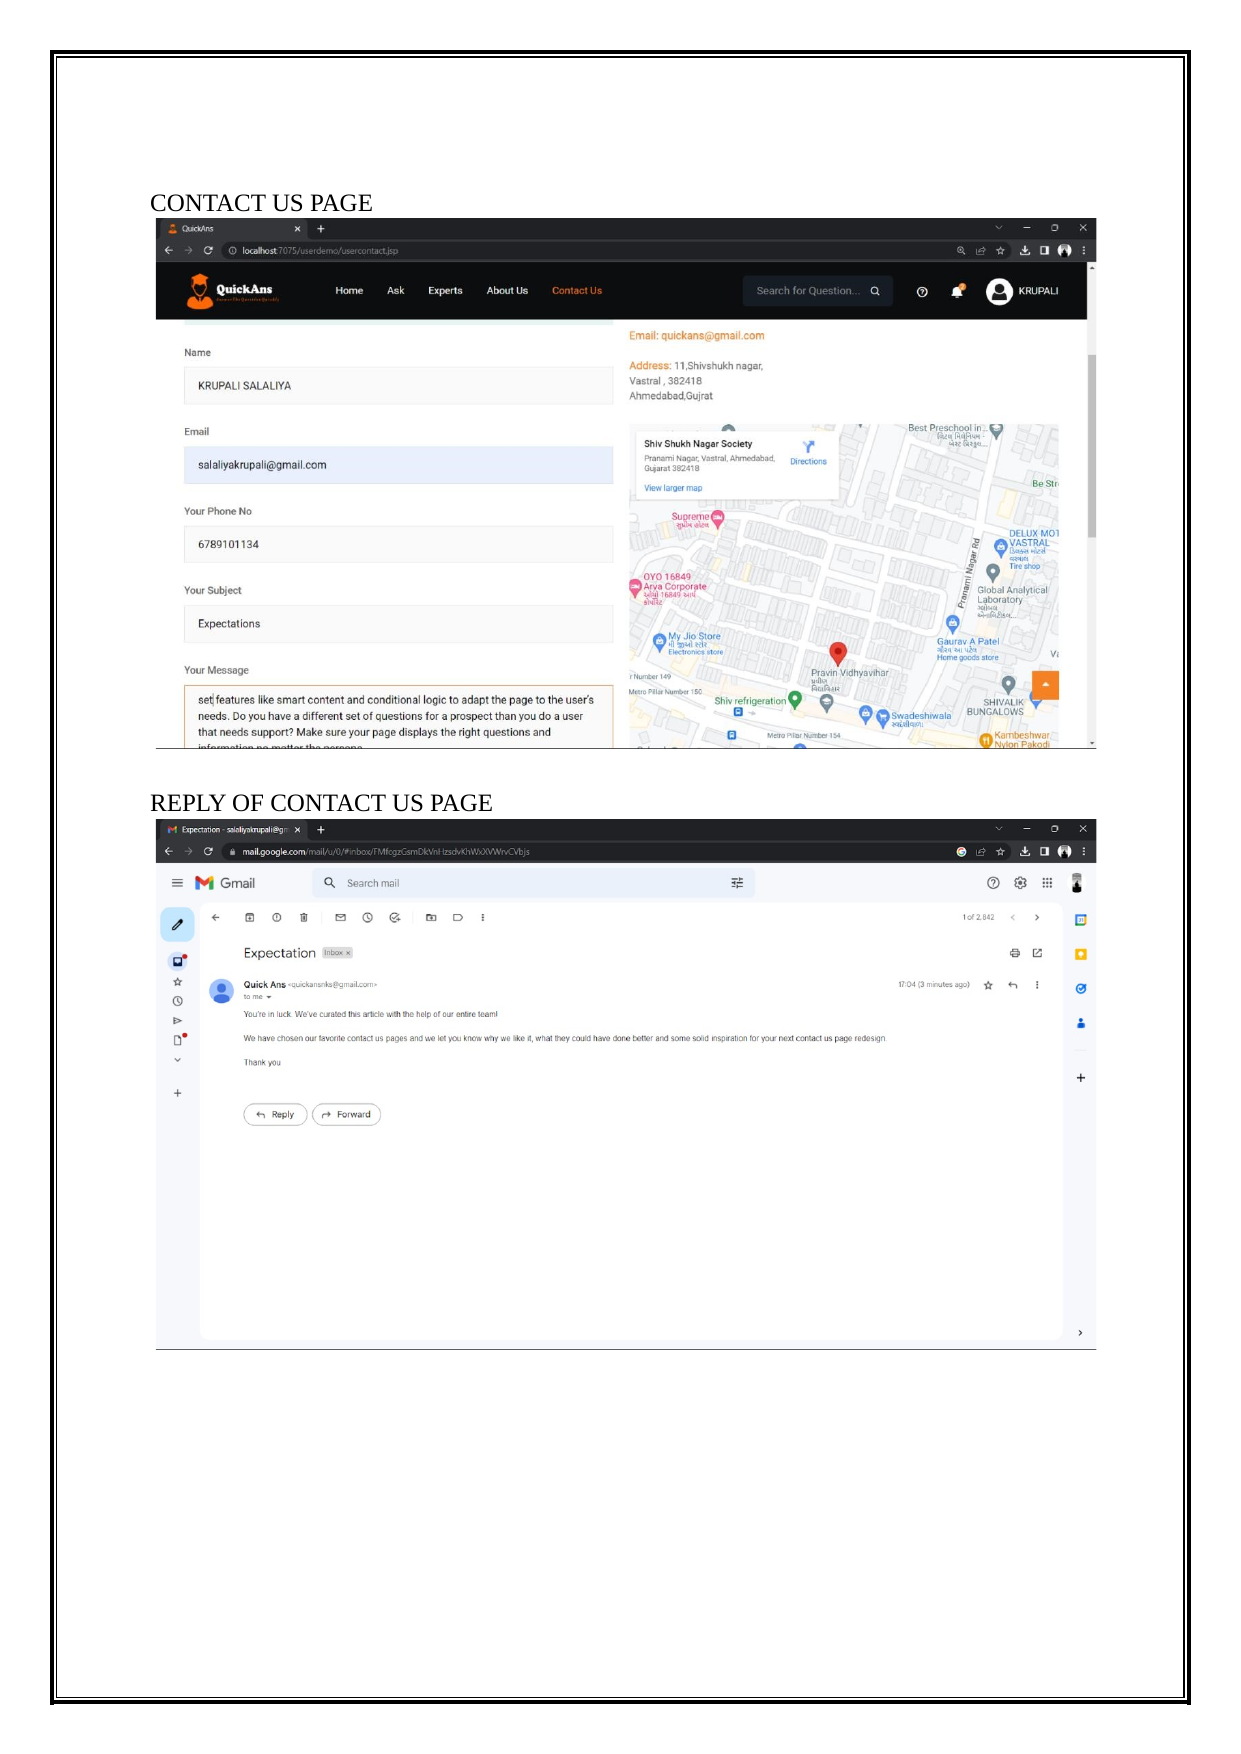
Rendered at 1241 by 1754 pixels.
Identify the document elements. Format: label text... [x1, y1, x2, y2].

picture [155, 218, 1097, 749]
text REPLY OF CONTACT US PAGE [150, 788, 1071, 817]
picture [155, 819, 1097, 1350]
text CONTACT US PAGE [150, 188, 1071, 216]
